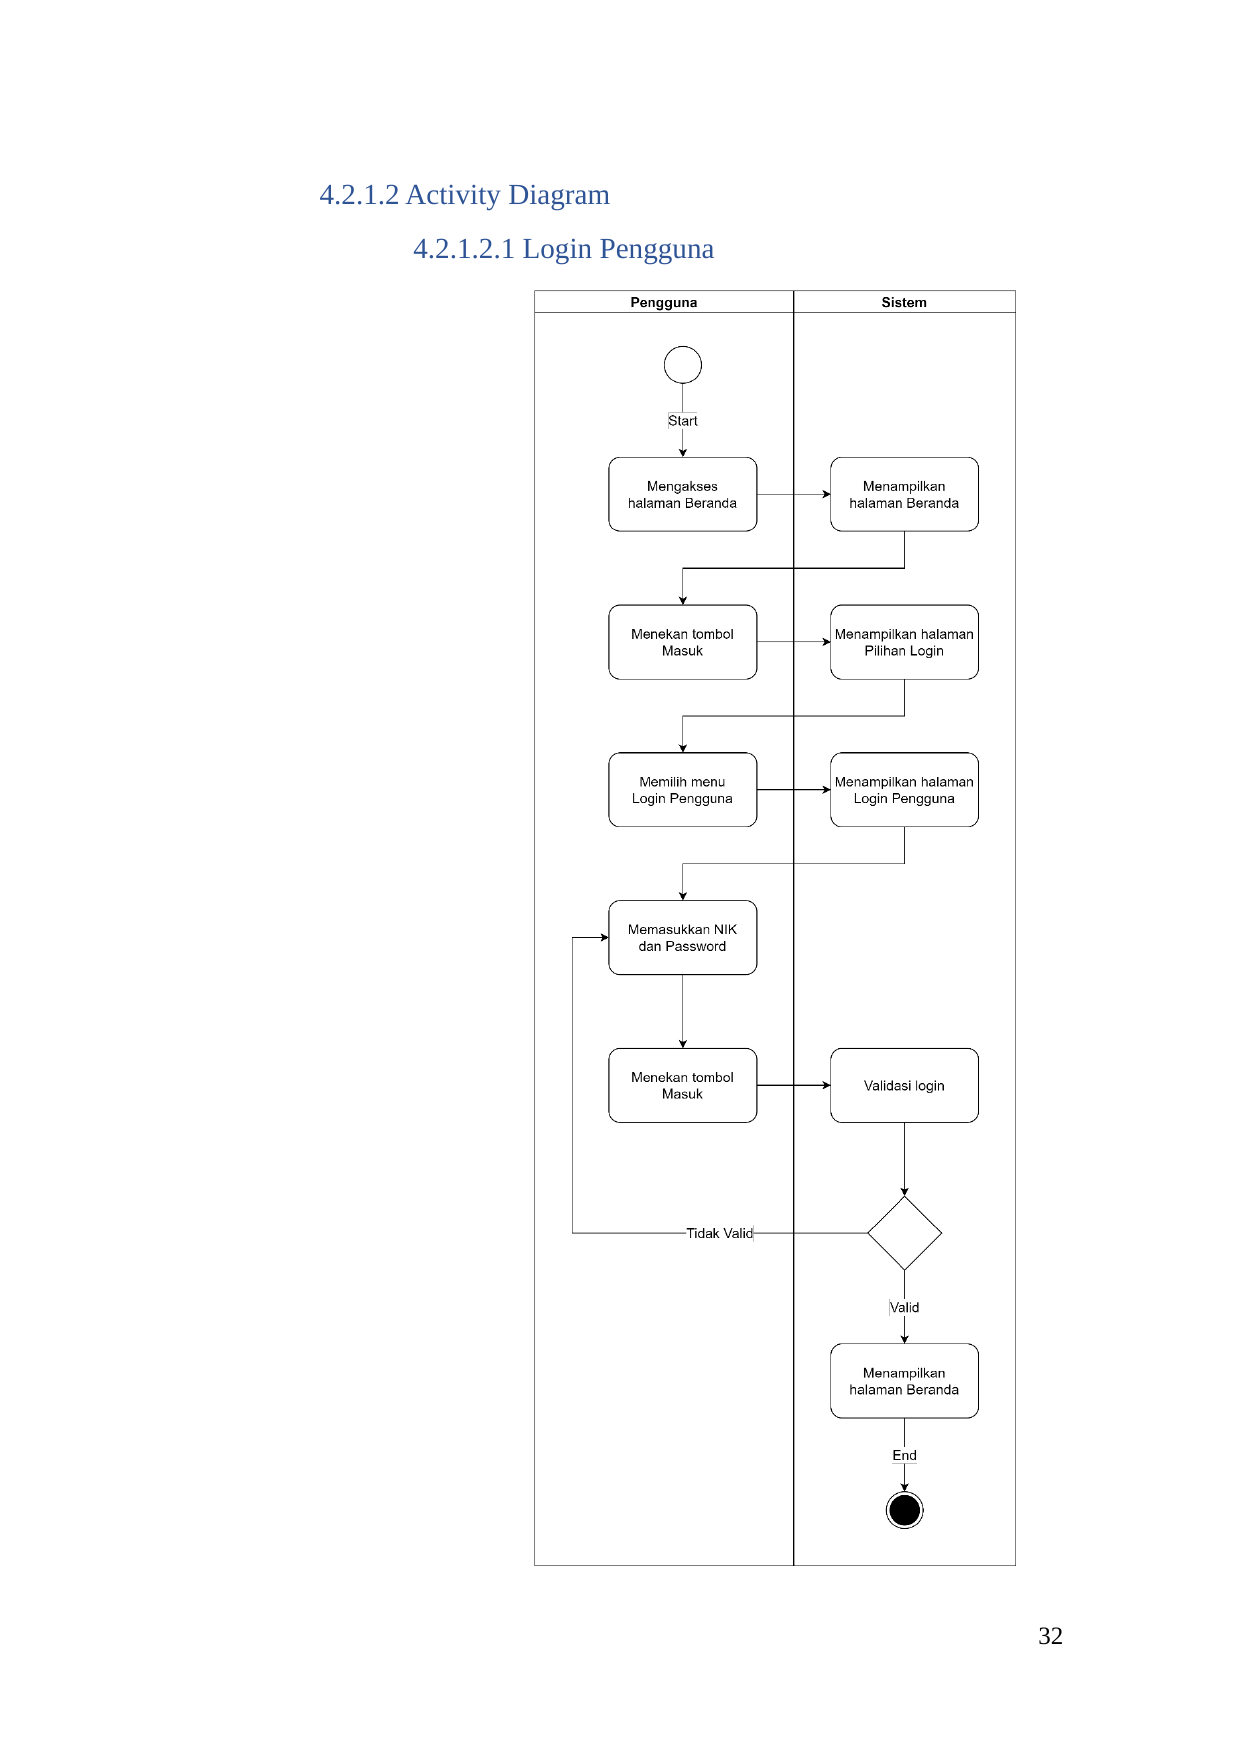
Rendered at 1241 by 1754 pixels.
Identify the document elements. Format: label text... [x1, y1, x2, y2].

subtitle 4.2.1.2 Activity Diagram [319, 177, 1063, 211]
picture [525, 282, 1025, 1575]
subtitle 4.2.1.2.1 Login Pengguna [413, 232, 1063, 265]
